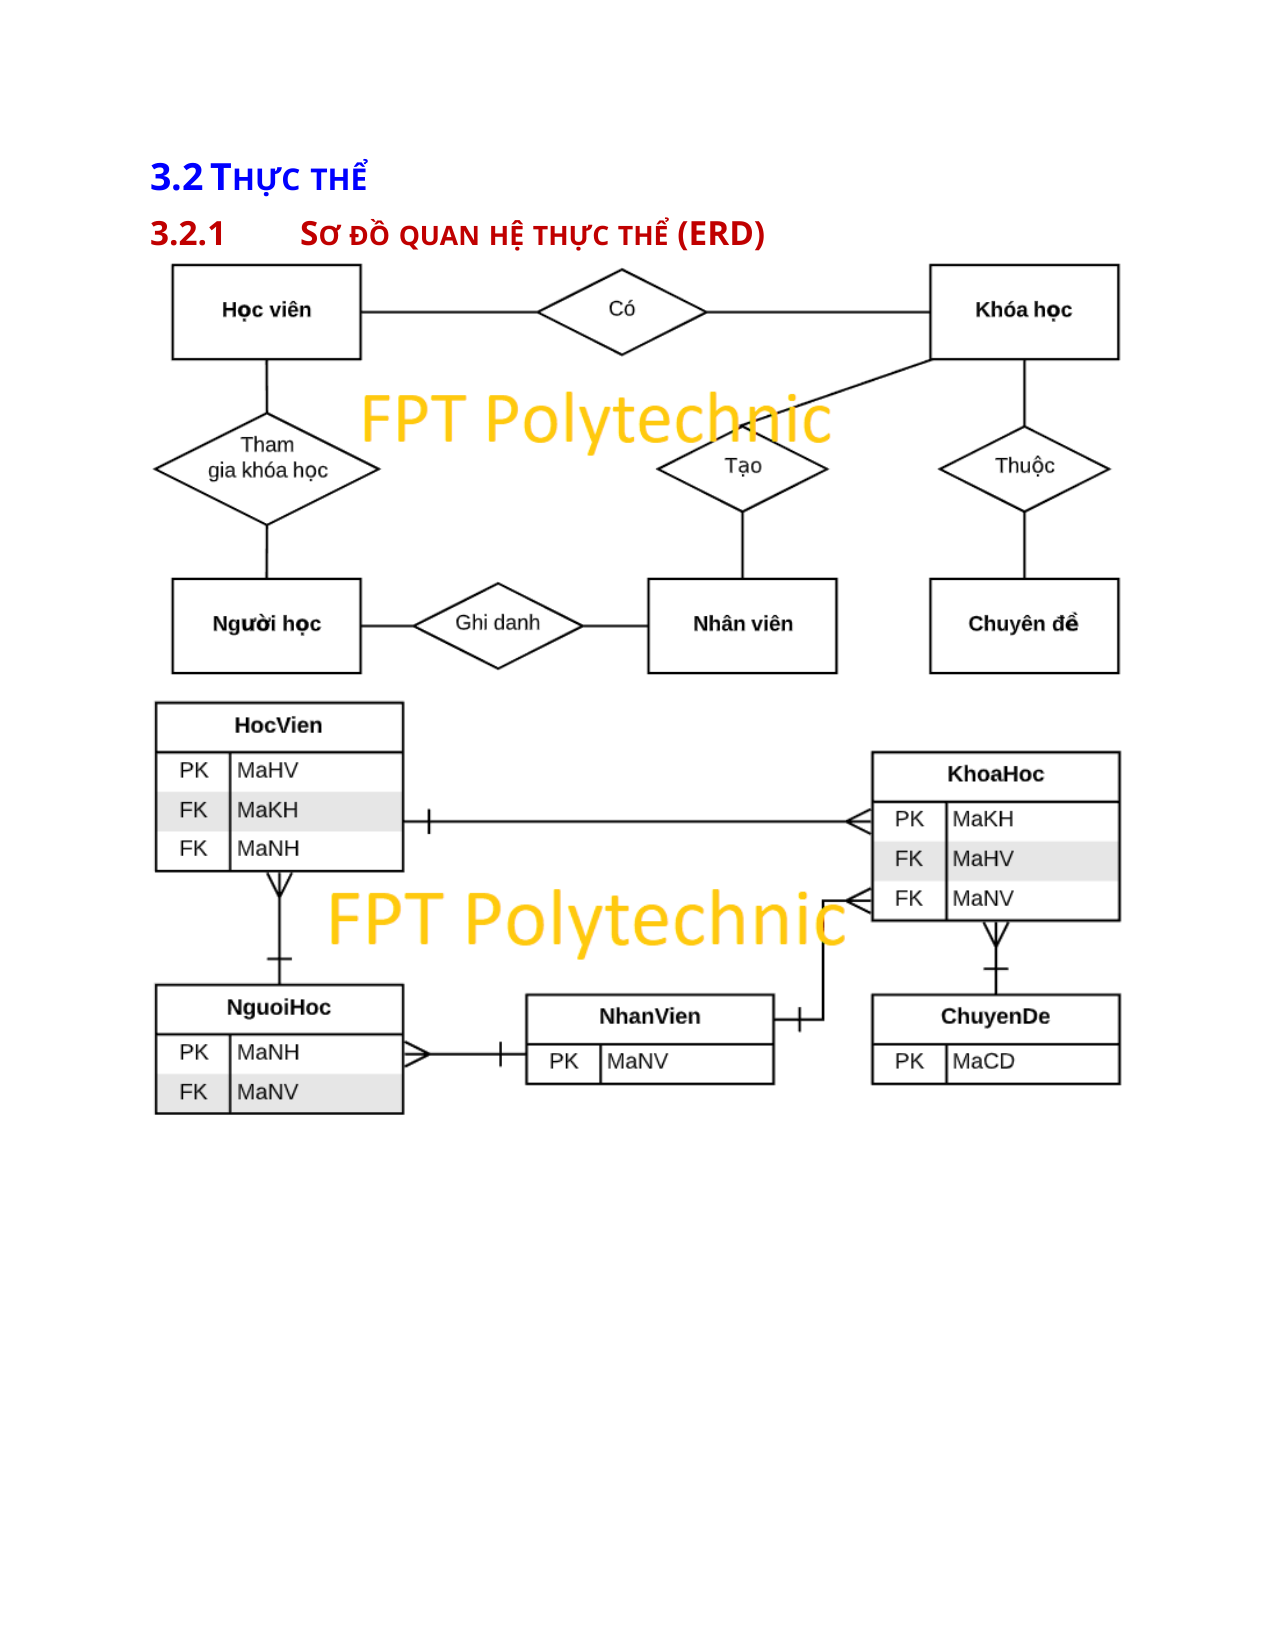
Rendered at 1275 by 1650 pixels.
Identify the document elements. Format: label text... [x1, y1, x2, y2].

picture [150, 697, 1124, 1120]
subtitle Sơ đồ quan hệ thực thể (ERD) [150, 209, 1125, 255]
subtitle Thực thể [150, 150, 1125, 201]
picture [150, 258, 1124, 679]
